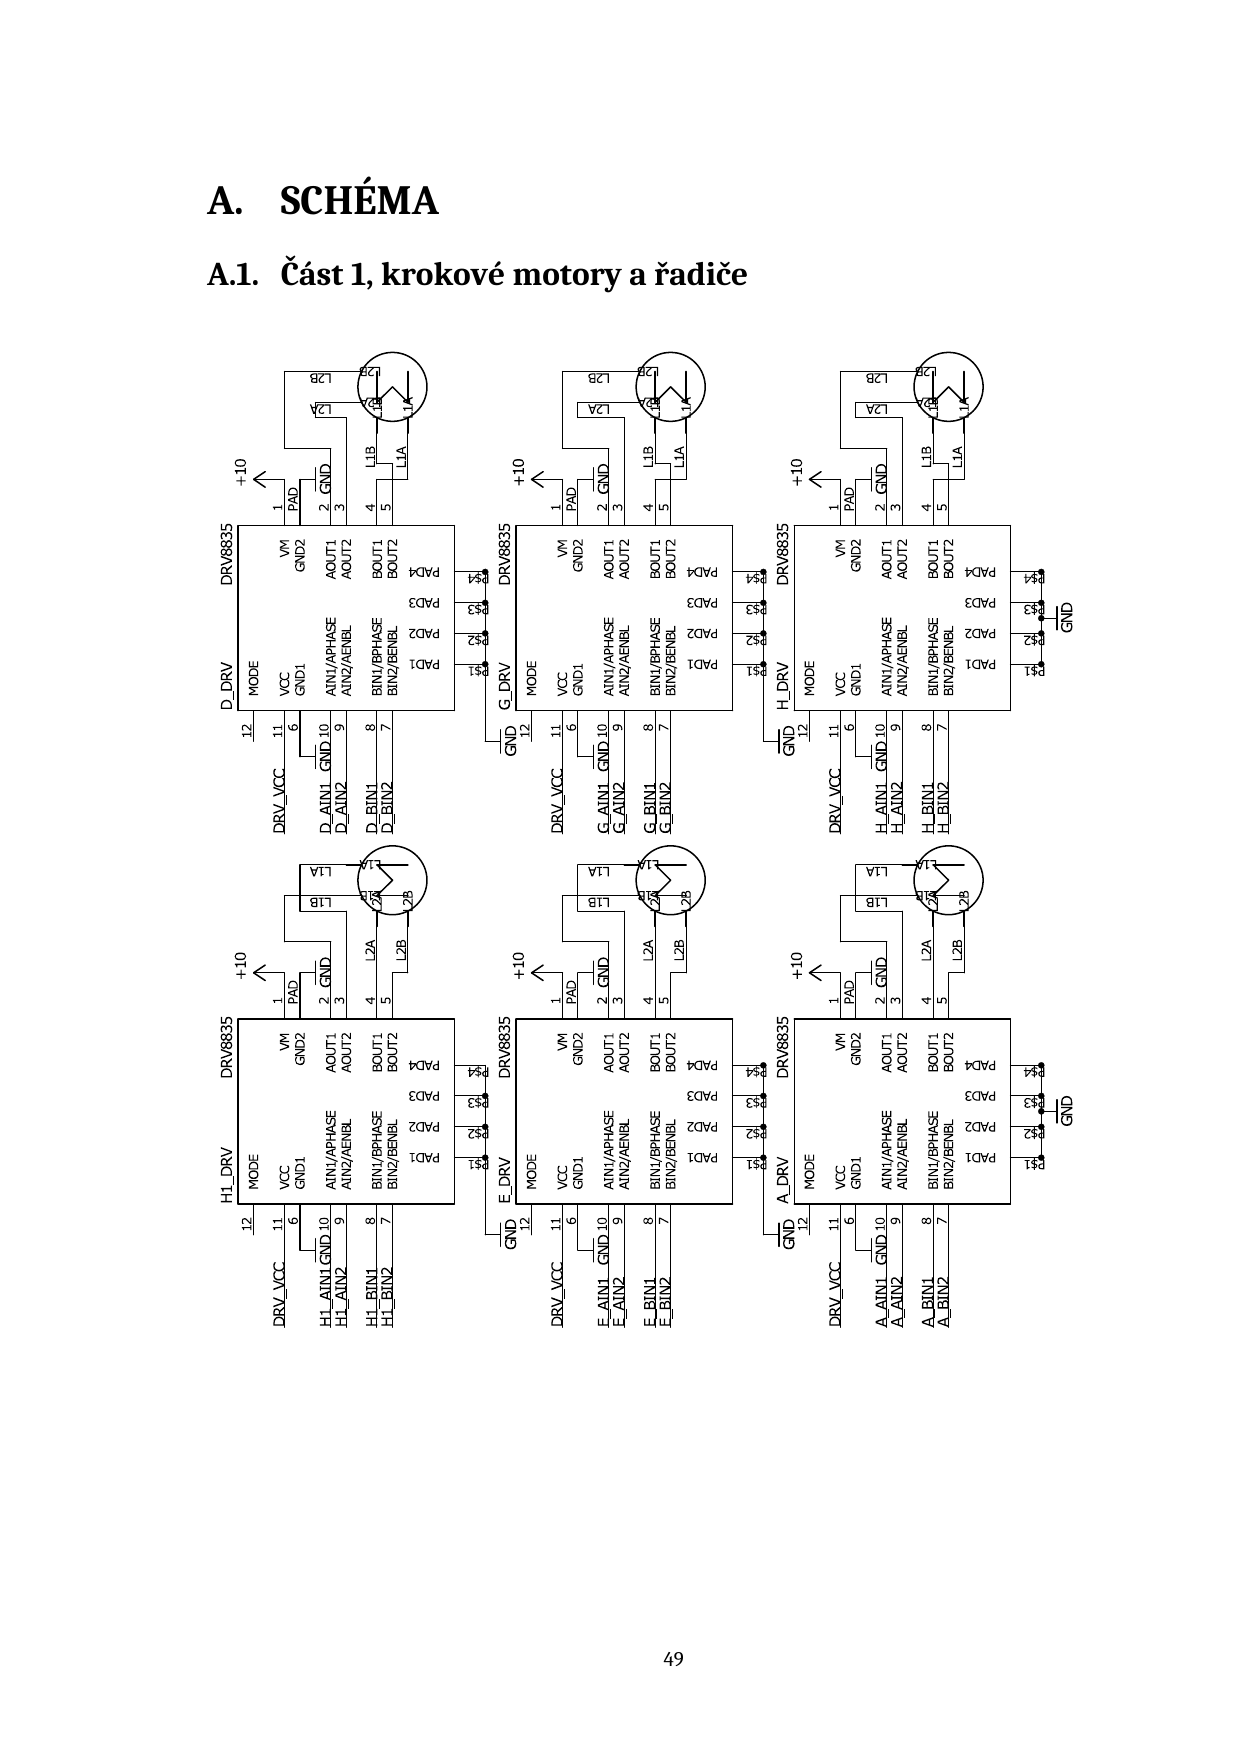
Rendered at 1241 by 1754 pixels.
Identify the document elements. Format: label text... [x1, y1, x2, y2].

text Část 1, krokové motory a řadiče [207, 255, 1092, 293]
text Schéma [207, 177, 1092, 225]
